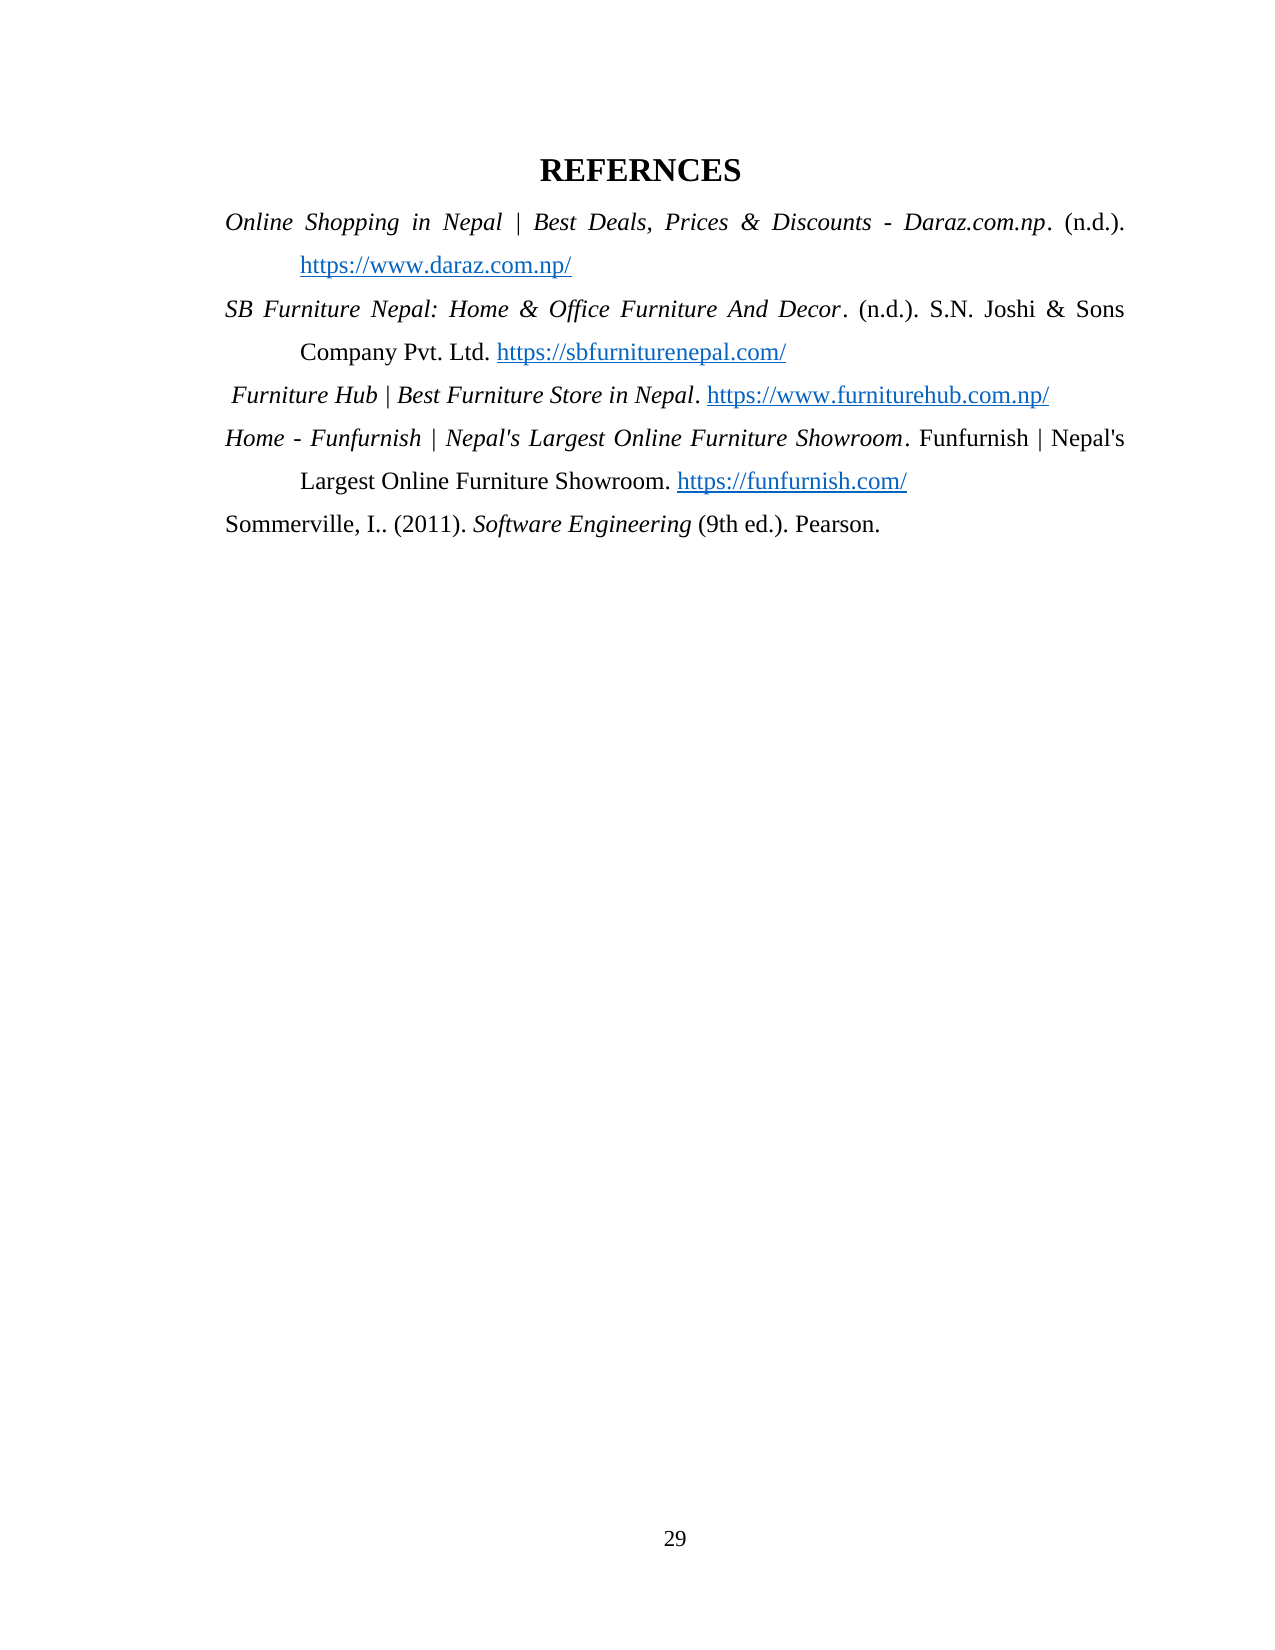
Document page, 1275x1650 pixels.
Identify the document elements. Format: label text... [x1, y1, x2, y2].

text SB Furniture Nepal: Home & Office Furniture And Decor. (n.d.). S.N. Joshi & Sons Company Pvt. Ltd. https://sbfurniturenepal.com/ [225, 294, 1125, 366]
text Online Shopping in Nepal | Best Deals, Prices & Discounts - Daraz.com.np. (n.d.). https://www.daraz.com.np/ [225, 207, 1125, 279]
text Home - Funfurnish | Nepal's Largest Online Furniture Showroom. Funfurnish | Nepal's Largest Online Furniture Showroom. https://funfurnish.com/ [225, 423, 1125, 495]
text Sommerville, I.. (2011). Software Engineering (9th ed.). Pearson. [225, 509, 1125, 538]
text Furniture Hub | Best Furniture Store in Nepal. https://www.furniturehub.com.np/ [225, 380, 1125, 409]
subtitle REFERNCES [225, 150, 1056, 188]
